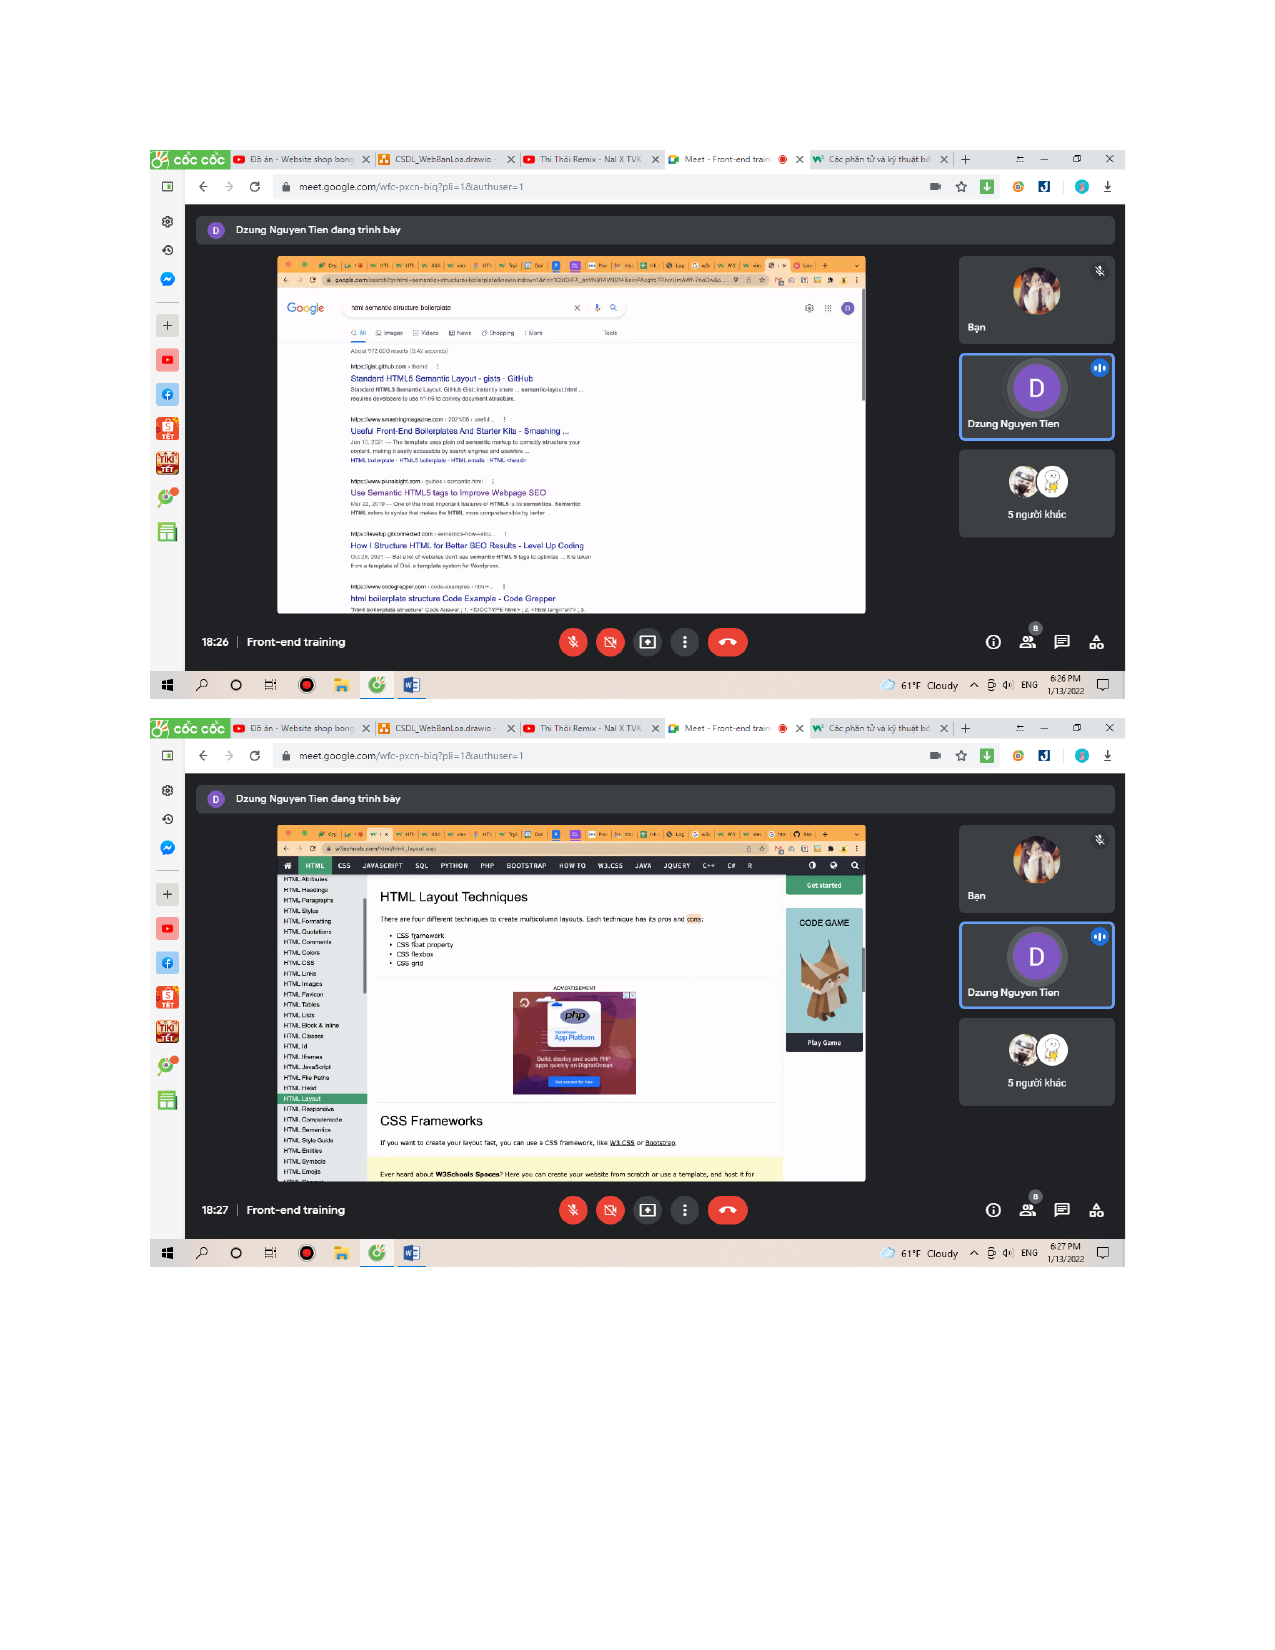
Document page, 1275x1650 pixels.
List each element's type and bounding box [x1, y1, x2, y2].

picture [150, 718, 1125, 1267]
picture [150, 150, 1125, 699]
